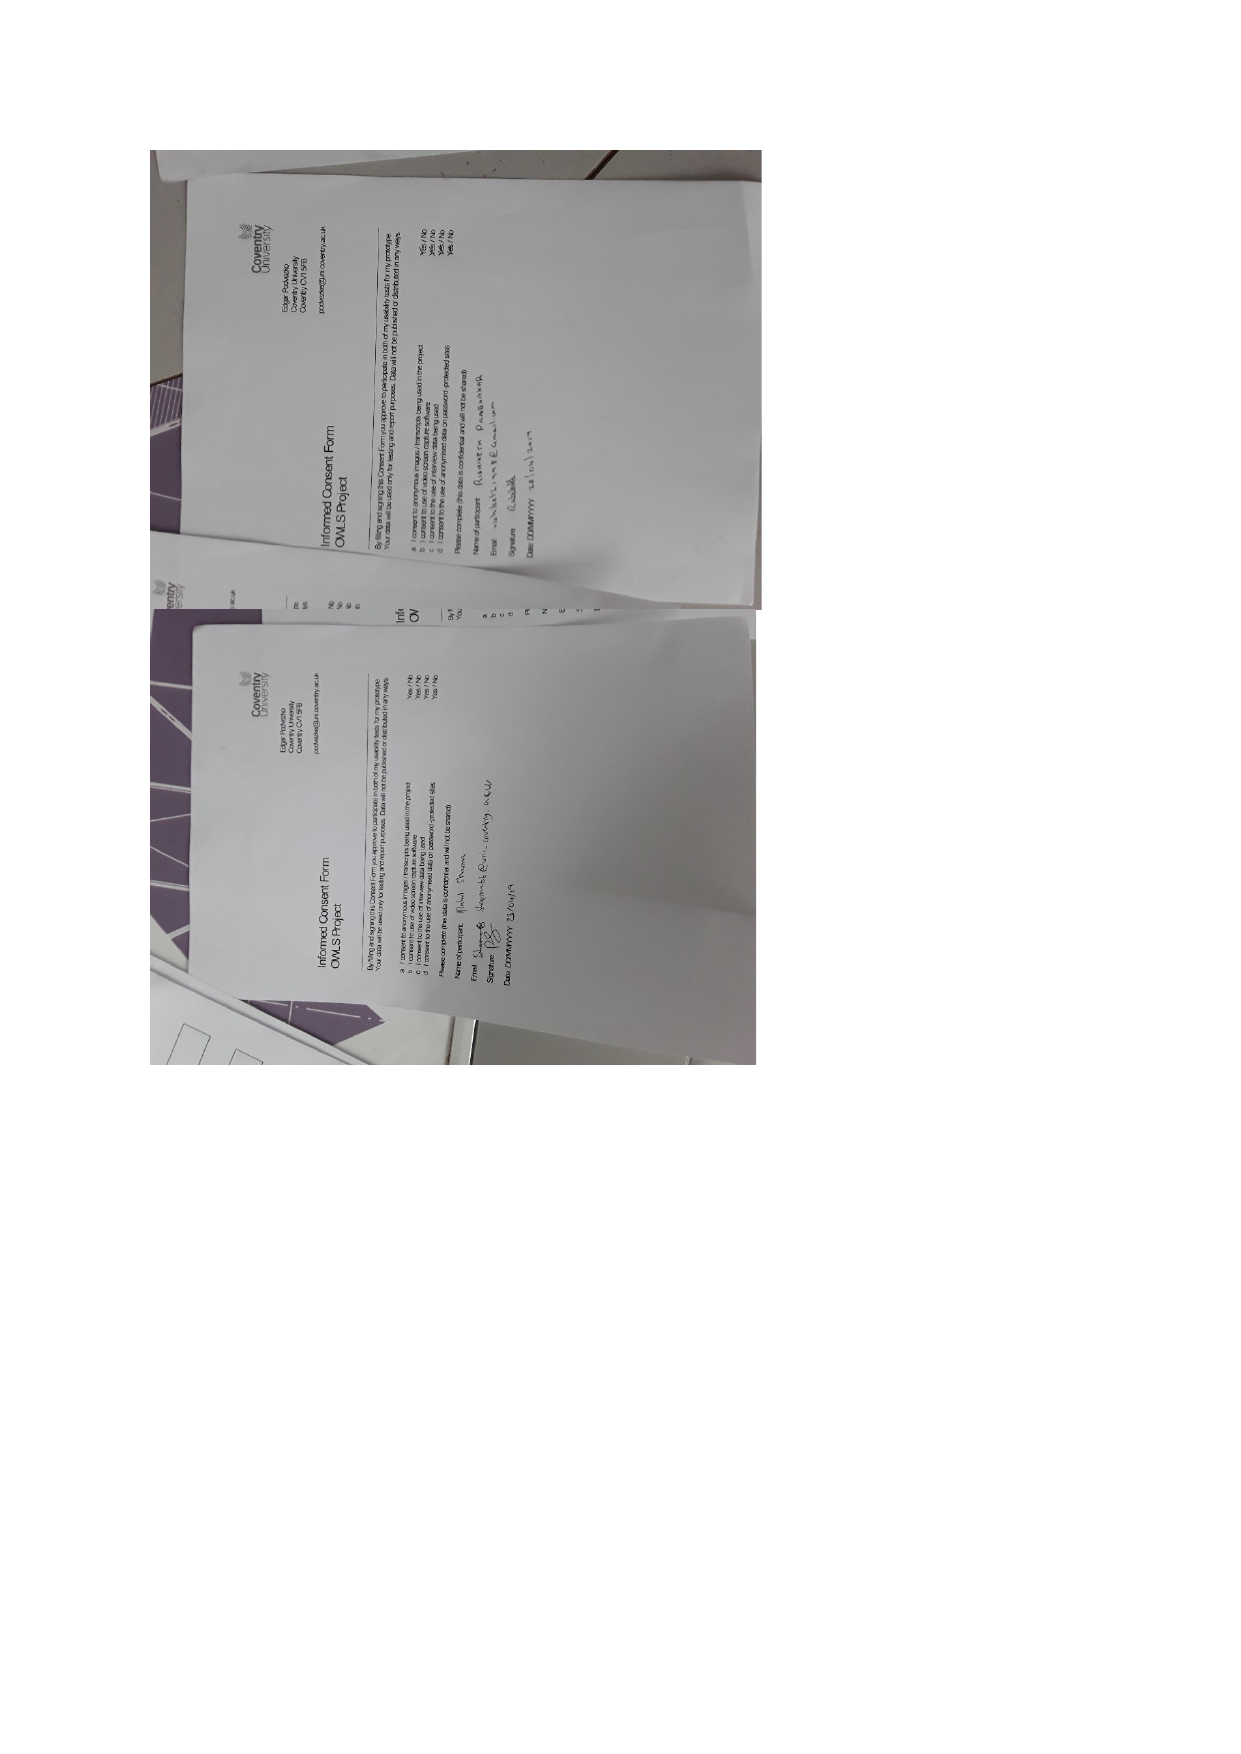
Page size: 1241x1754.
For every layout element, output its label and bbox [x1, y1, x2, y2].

picture [150, 150, 762, 1065]
